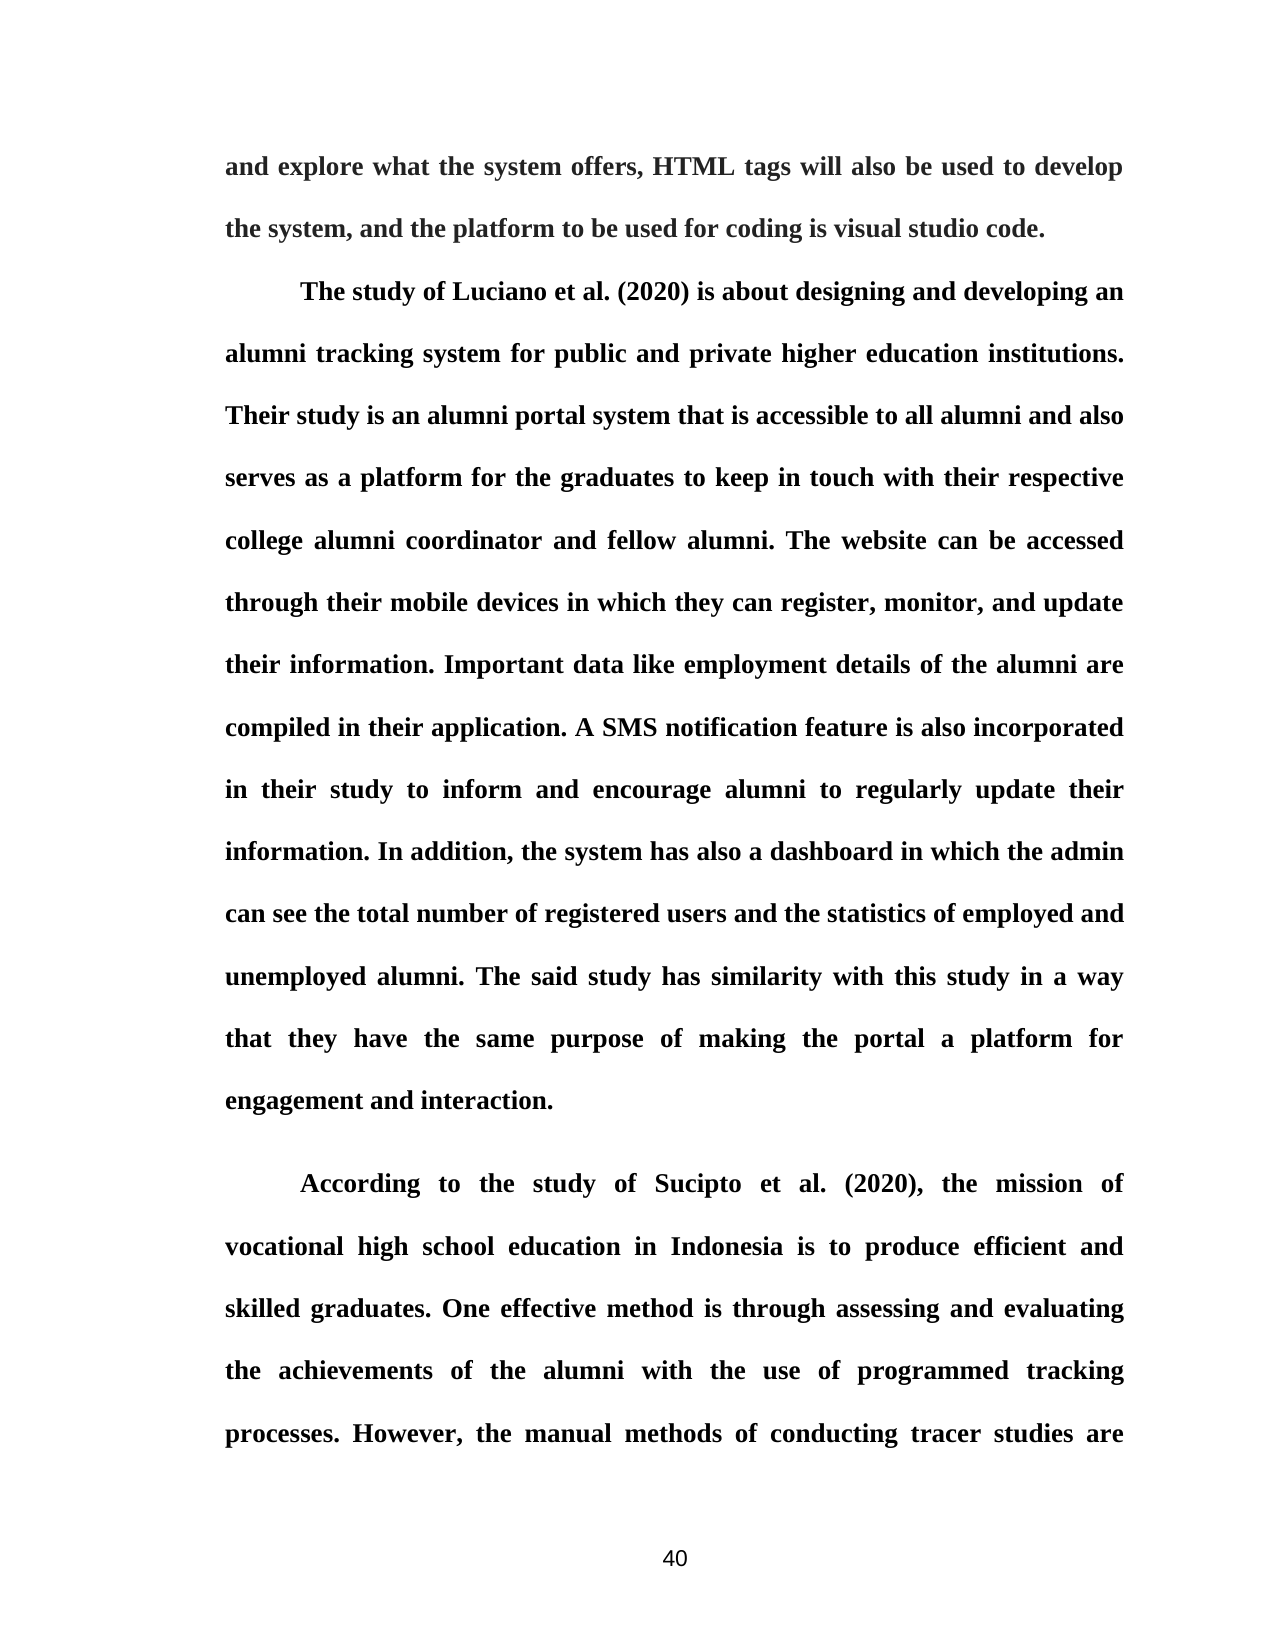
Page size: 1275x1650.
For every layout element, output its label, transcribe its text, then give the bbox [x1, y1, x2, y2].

text The study of Luciano et al. (2020) is about designing and developing an alumni tracking system for public and private higher education institutions. Their study is an alumni portal system that is accessible to all alumni and also serves as a platform for the graduates to keep in touch with their respective college alumni coordinator and fellow alumni. The website can be accessed through their mobile devices in which they can register, monitor, and update their information. Important data like employment details of the alumni are compiled in their application. A SMS notification feature is also incorporated in their study to inform and encourage alumni to regularly update their information. In addition, the system has also a dashboard in which the admin can see the total number of registered users and the statistics of employed and unemployed alumni. The said study has similarity with this study in a way that they have the same purpose of making the portal a platform for engagement and interaction. [225, 274, 1125, 1116]
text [225, 1167, 1125, 1448]
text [225, 150, 1125, 243]
